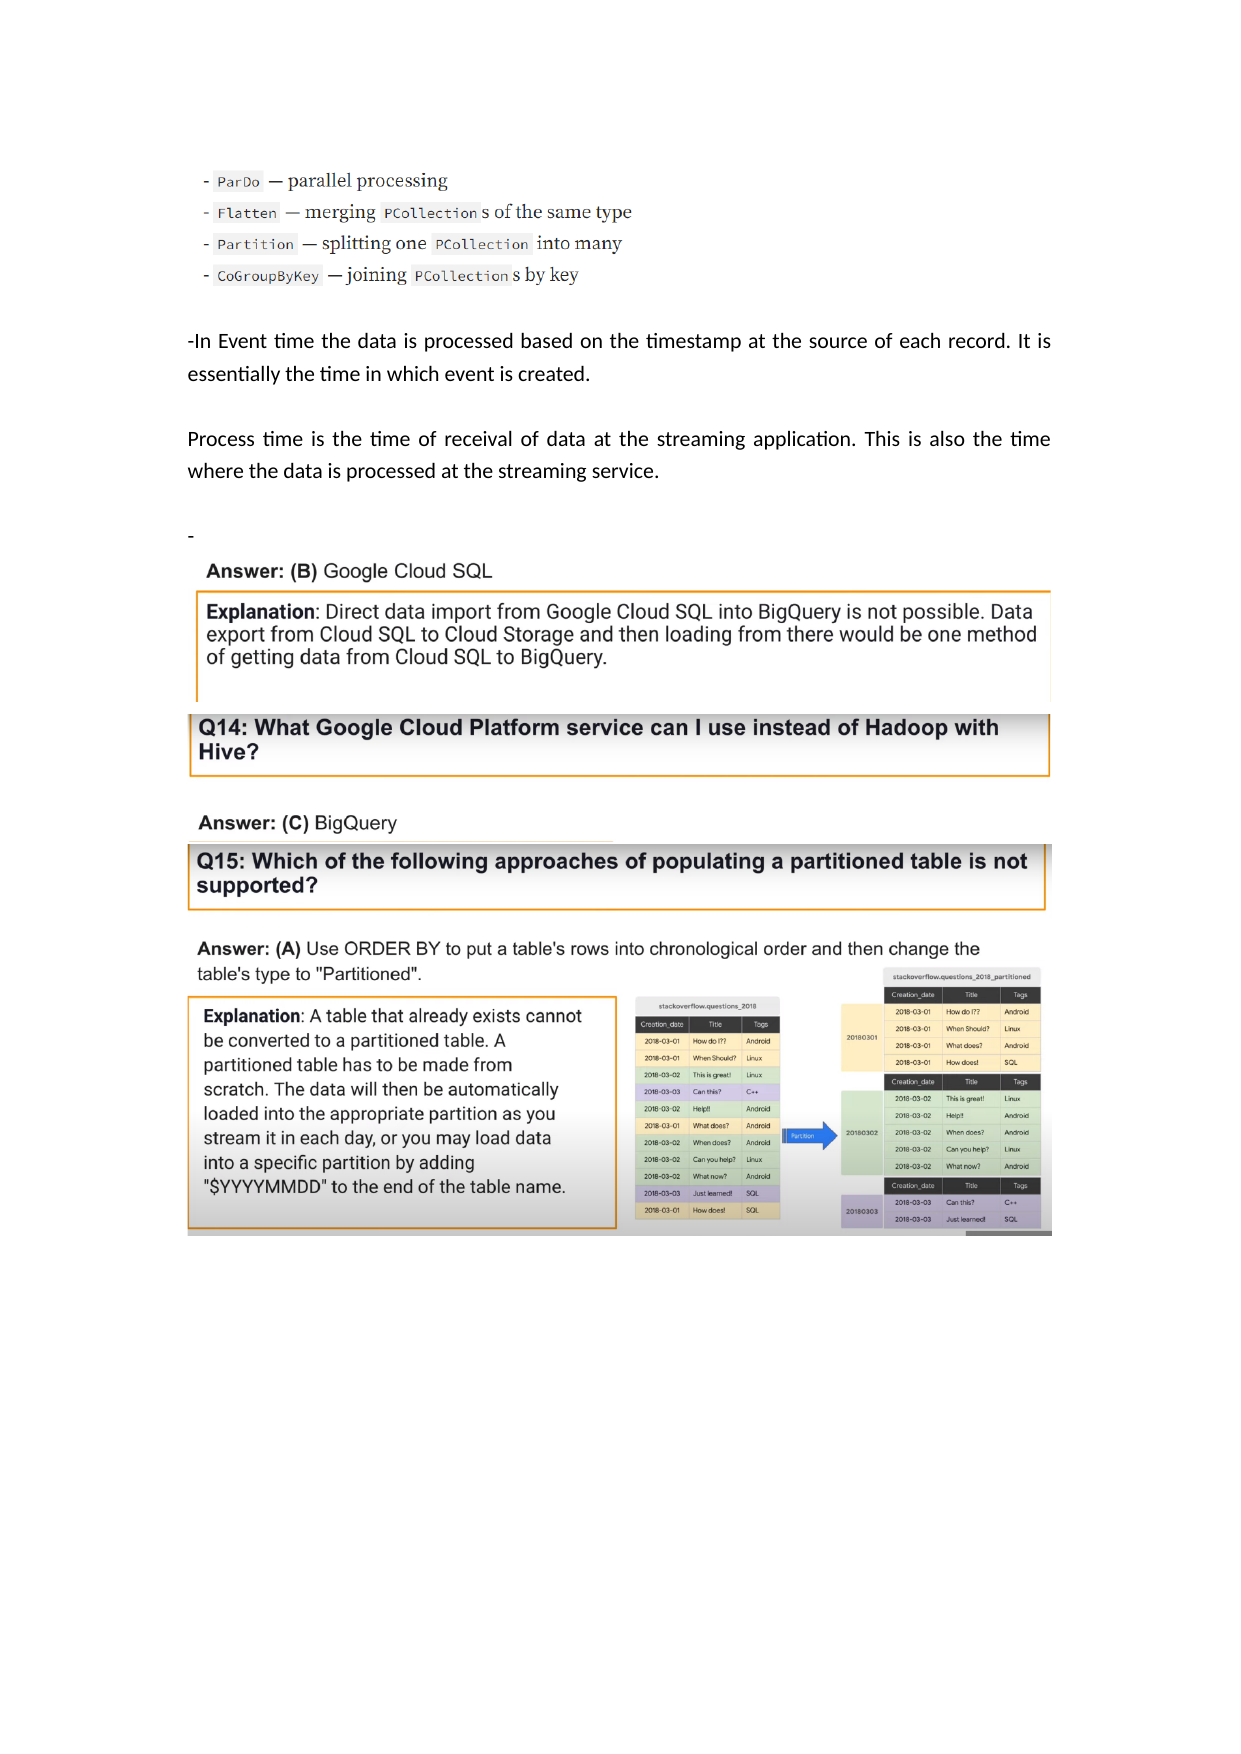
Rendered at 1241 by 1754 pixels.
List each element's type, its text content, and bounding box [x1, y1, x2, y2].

picture [187, 552, 1051, 702]
picture [187, 162, 730, 307]
text Process time is the time of receival of data at the streaming application. This is also the time where the data is processed at the streaming service. [187, 422, 1053, 487]
text -In Event time the data is processed based on the timestamp at the source of each record. It is essentially the time in which event is created. [187, 324, 1053, 389]
picture [187, 844, 1052, 1236]
picture [187, 714, 1051, 842]
